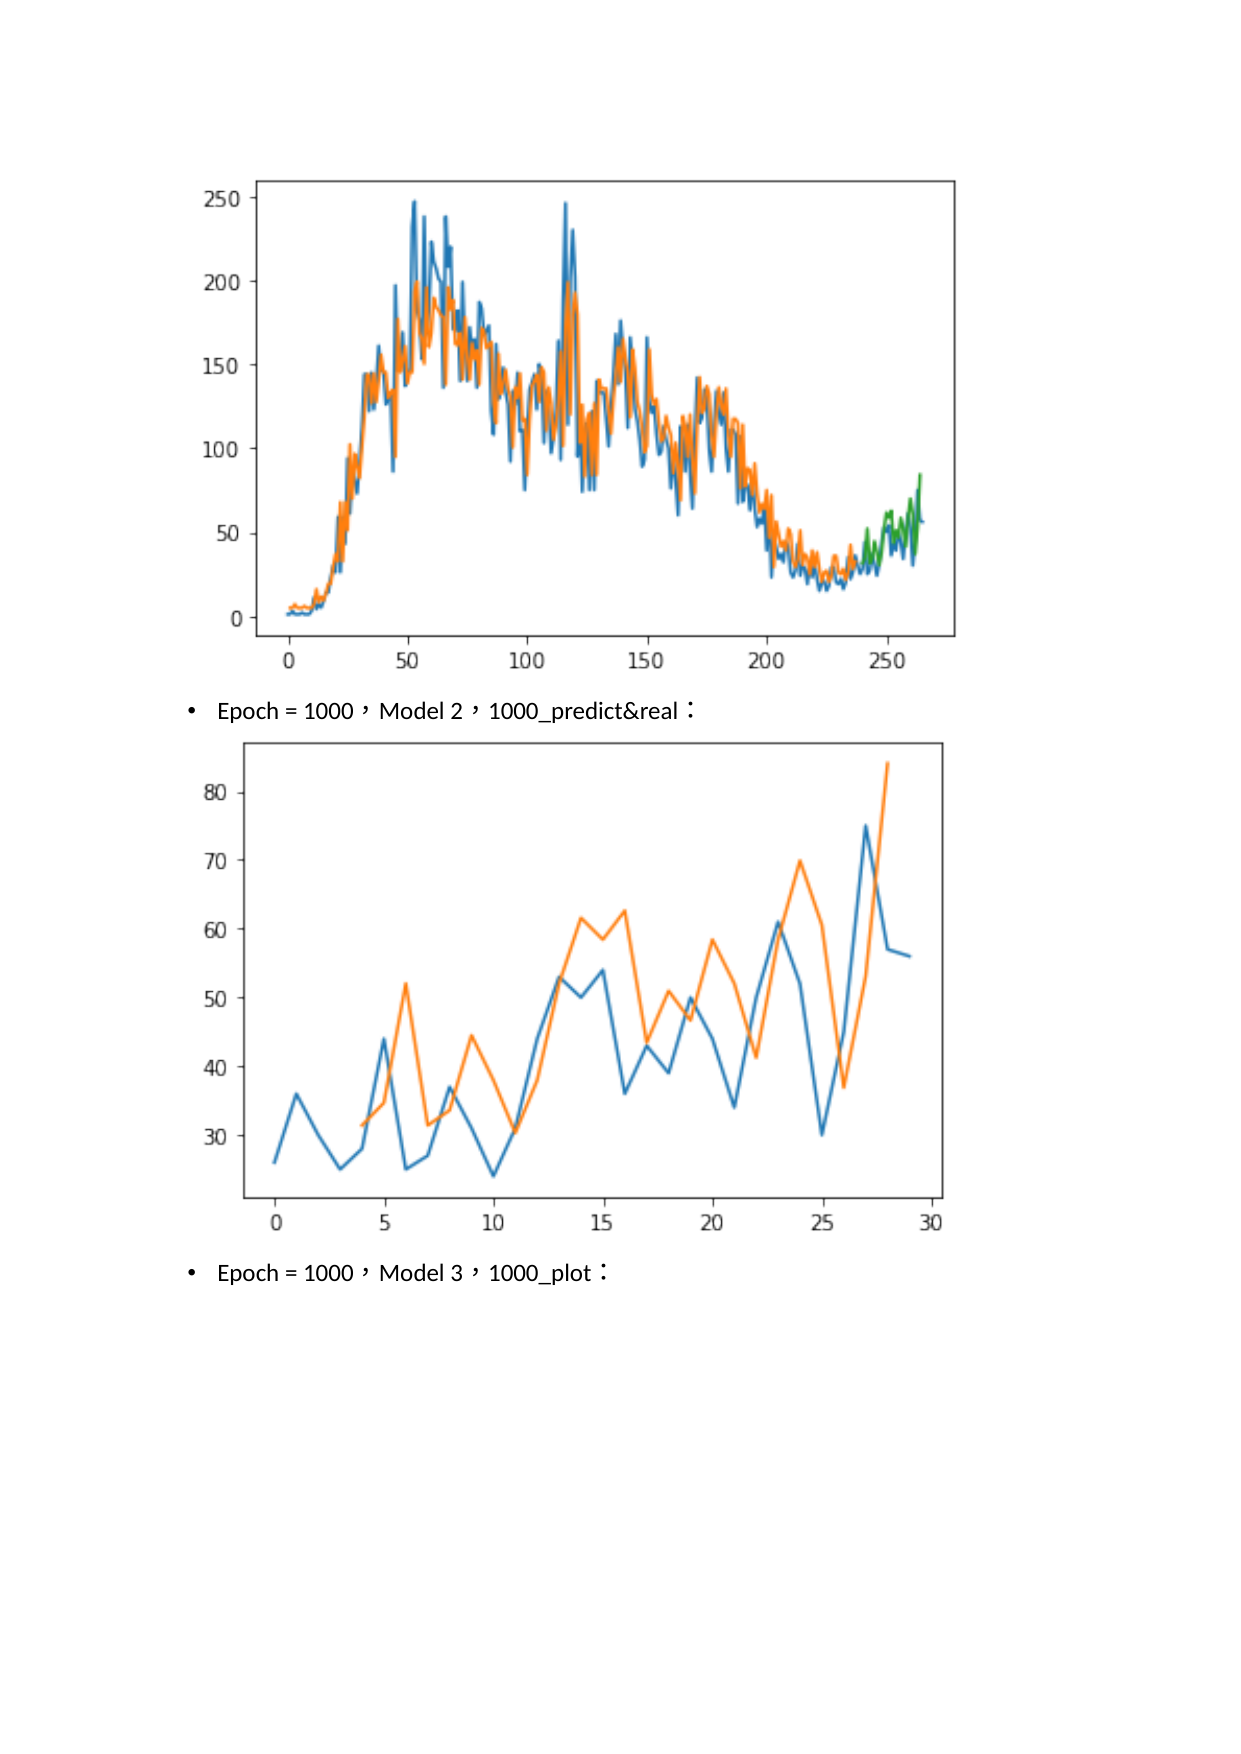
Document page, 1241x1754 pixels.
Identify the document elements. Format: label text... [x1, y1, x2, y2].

picture [187, 731, 959, 1248]
list Epoch = 1000，Model 2，1000_predict&real： [187, 689, 1053, 727]
list Epoch = 1000，Model 3，1000_plot： [187, 1252, 1053, 1289]
picture [187, 168, 969, 686]
